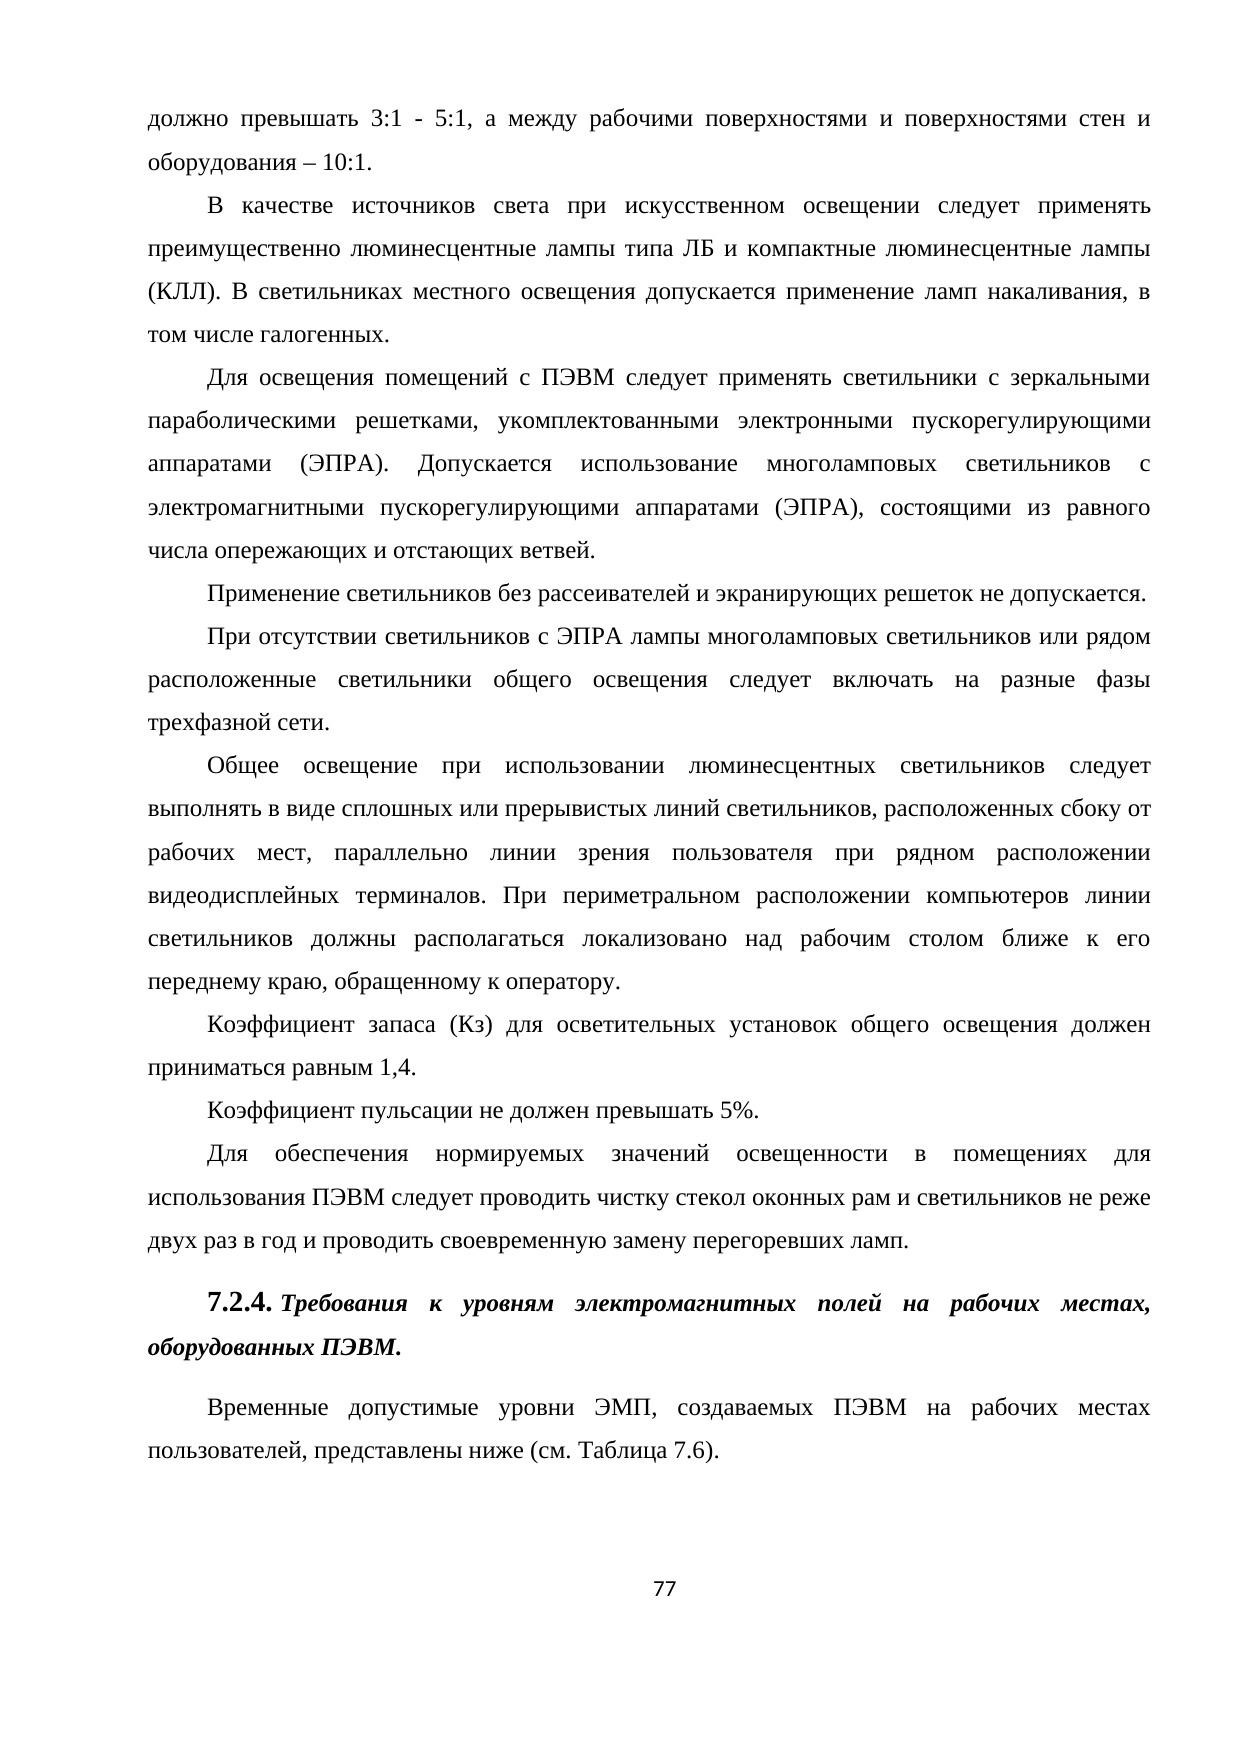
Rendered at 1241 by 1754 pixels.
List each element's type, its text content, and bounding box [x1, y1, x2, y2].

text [148, 103, 1152, 175]
text Для освещения помещений с ПЭВМ следует применять светильники с зеркальными параболическими решетками, укомплектованными электронными пускорегулирующими аппаратами (ЭПРА). Допускается использование многоламповых светильников с электромагнитными пускорегулирующими аппаратами (ЭПРА), состоящими из равного числа опережающих и отстающих ветвей. [148, 362, 1152, 563]
text Для обеспечения нормируемых значений освещенности в помещениях для использования ПЭВМ следует проводить чистку стекол оконных рам и светильников не реже двух раз в год и проводить своевременную замену перегоревших ламп. [148, 1138, 1152, 1253]
text При отсутствии светильников с ЭПРА лампы многоламповых светильников или рядом расположенные светильники общего освещения следует включать на разные фазы трехфазной сети. [148, 621, 1152, 736]
text Коэффициент пульсации не должен превышать 5%. [148, 1095, 1152, 1124]
text Коэффициент запаса (Кз) для осветительных установок общего освещения должен приниматься равным 1,4. [148, 1009, 1152, 1081]
text В качестве источников света при искусственном освещении следует применять преимущественно люминесцентные лампы типа ЛБ и компактные люминесцентные лампы (КЛЛ). В светильниках местного освещения допускается применение ламп накаливания, в том числе галогенных. [148, 190, 1152, 348]
text Общее освещение при использовании люминесцентных светильников следует выполнять в виде сплошных или прерывистых линий светильников, расположенных сбоку от рабочих мест, параллельно линии зрения пользователя при рядном расположении видеодисплейных терминалов. При периметральном расположении компьютеров линии светильников должны располагаться локализовано над рабочим столом ближе к его переднему краю, обращенному к оператору. [148, 750, 1152, 995]
subtitle Требования к уровням электромагнитных полей на рабочих местах, оборудованных ПЭВМ. [148, 1284, 1152, 1361]
text Применение светильников без рассеивателей и экранирующих решеток не допускается. [148, 578, 1152, 607]
